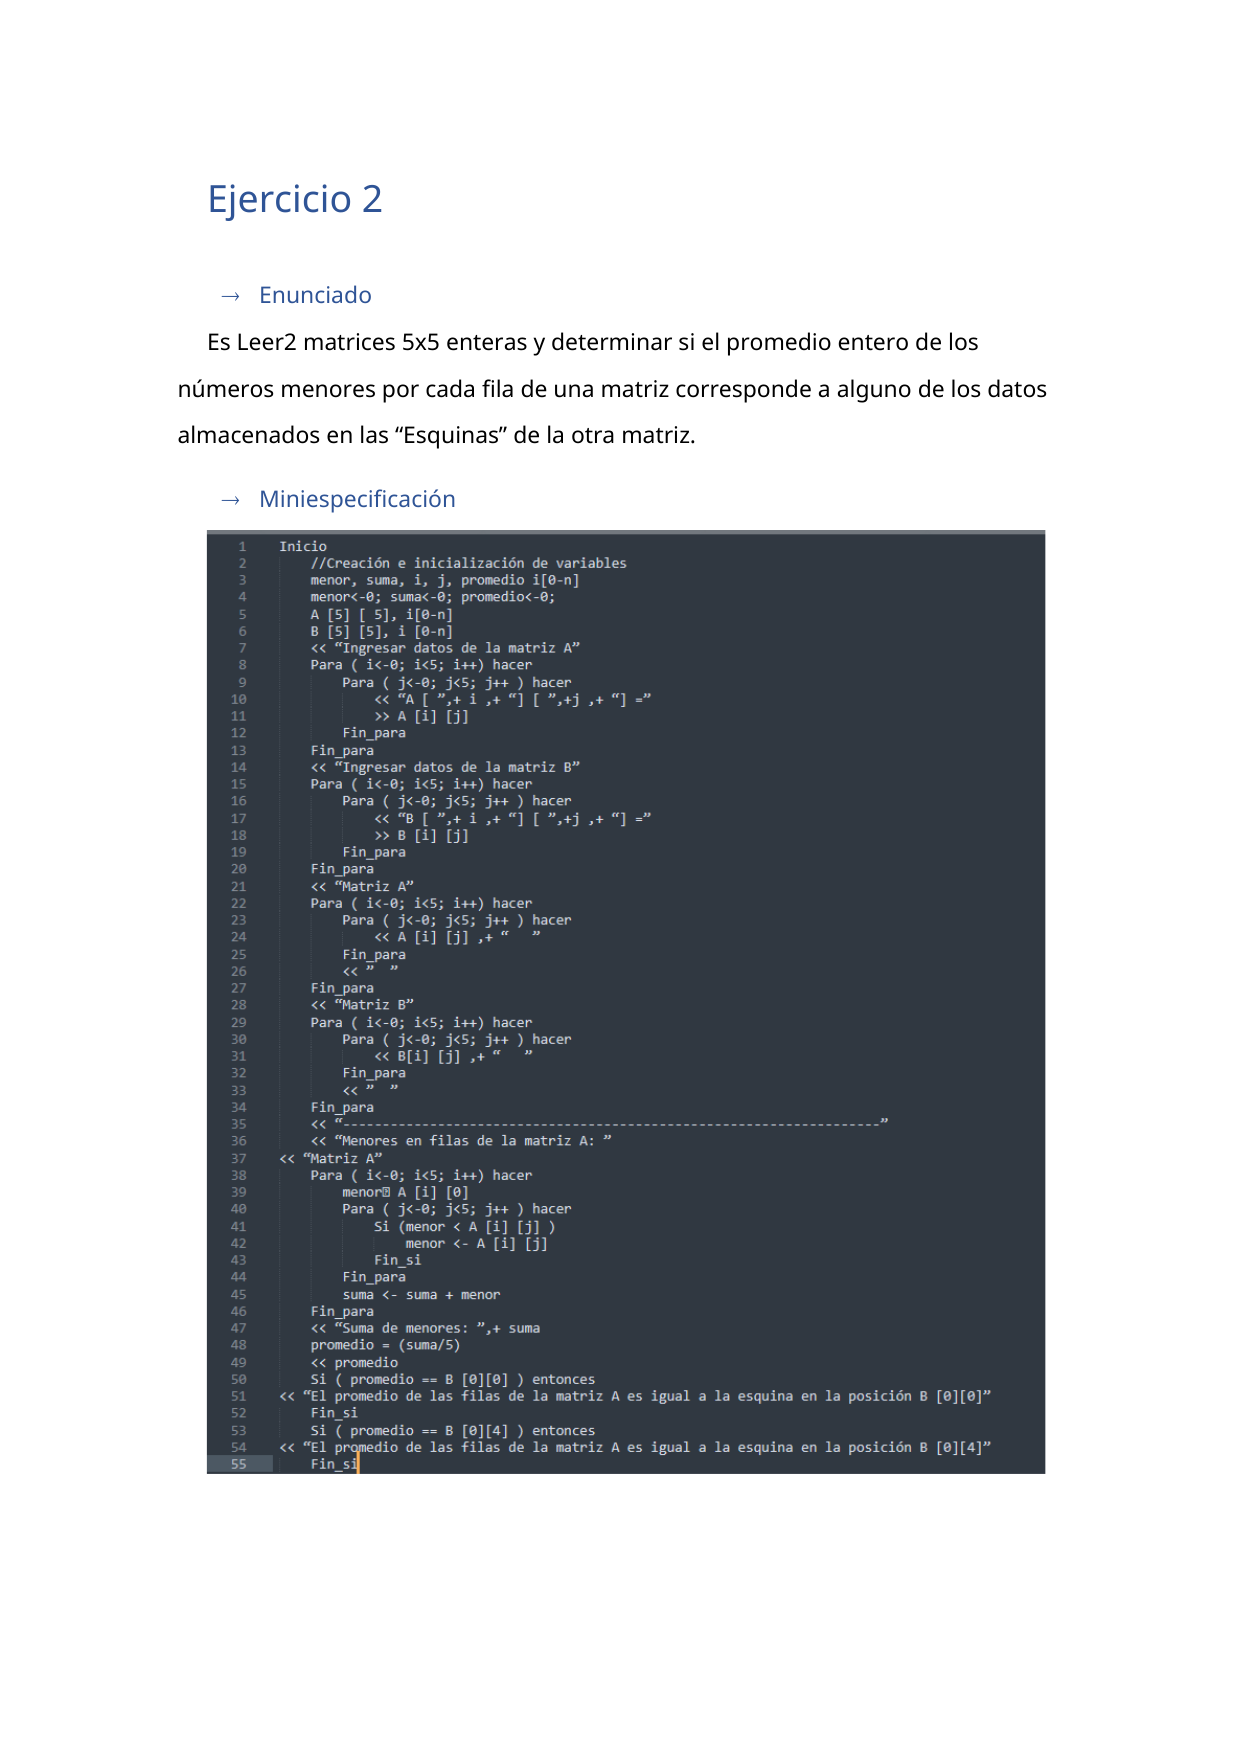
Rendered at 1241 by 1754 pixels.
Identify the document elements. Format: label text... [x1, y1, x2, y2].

subtitle Miniespecificación [221, 483, 1063, 514]
subtitle Ejercicio 2 [177, 173, 1063, 224]
text Es Leer2 matrices 5x5 enteras y determinar si el promedio entero de los números menores por cada fila de una matriz corresponde a alguno de los datos almacenados en las “Esquinas” de la otra matriz. [177, 326, 1063, 451]
subtitle Enunciado [221, 279, 1063, 310]
picture [206, 530, 1046, 1474]
